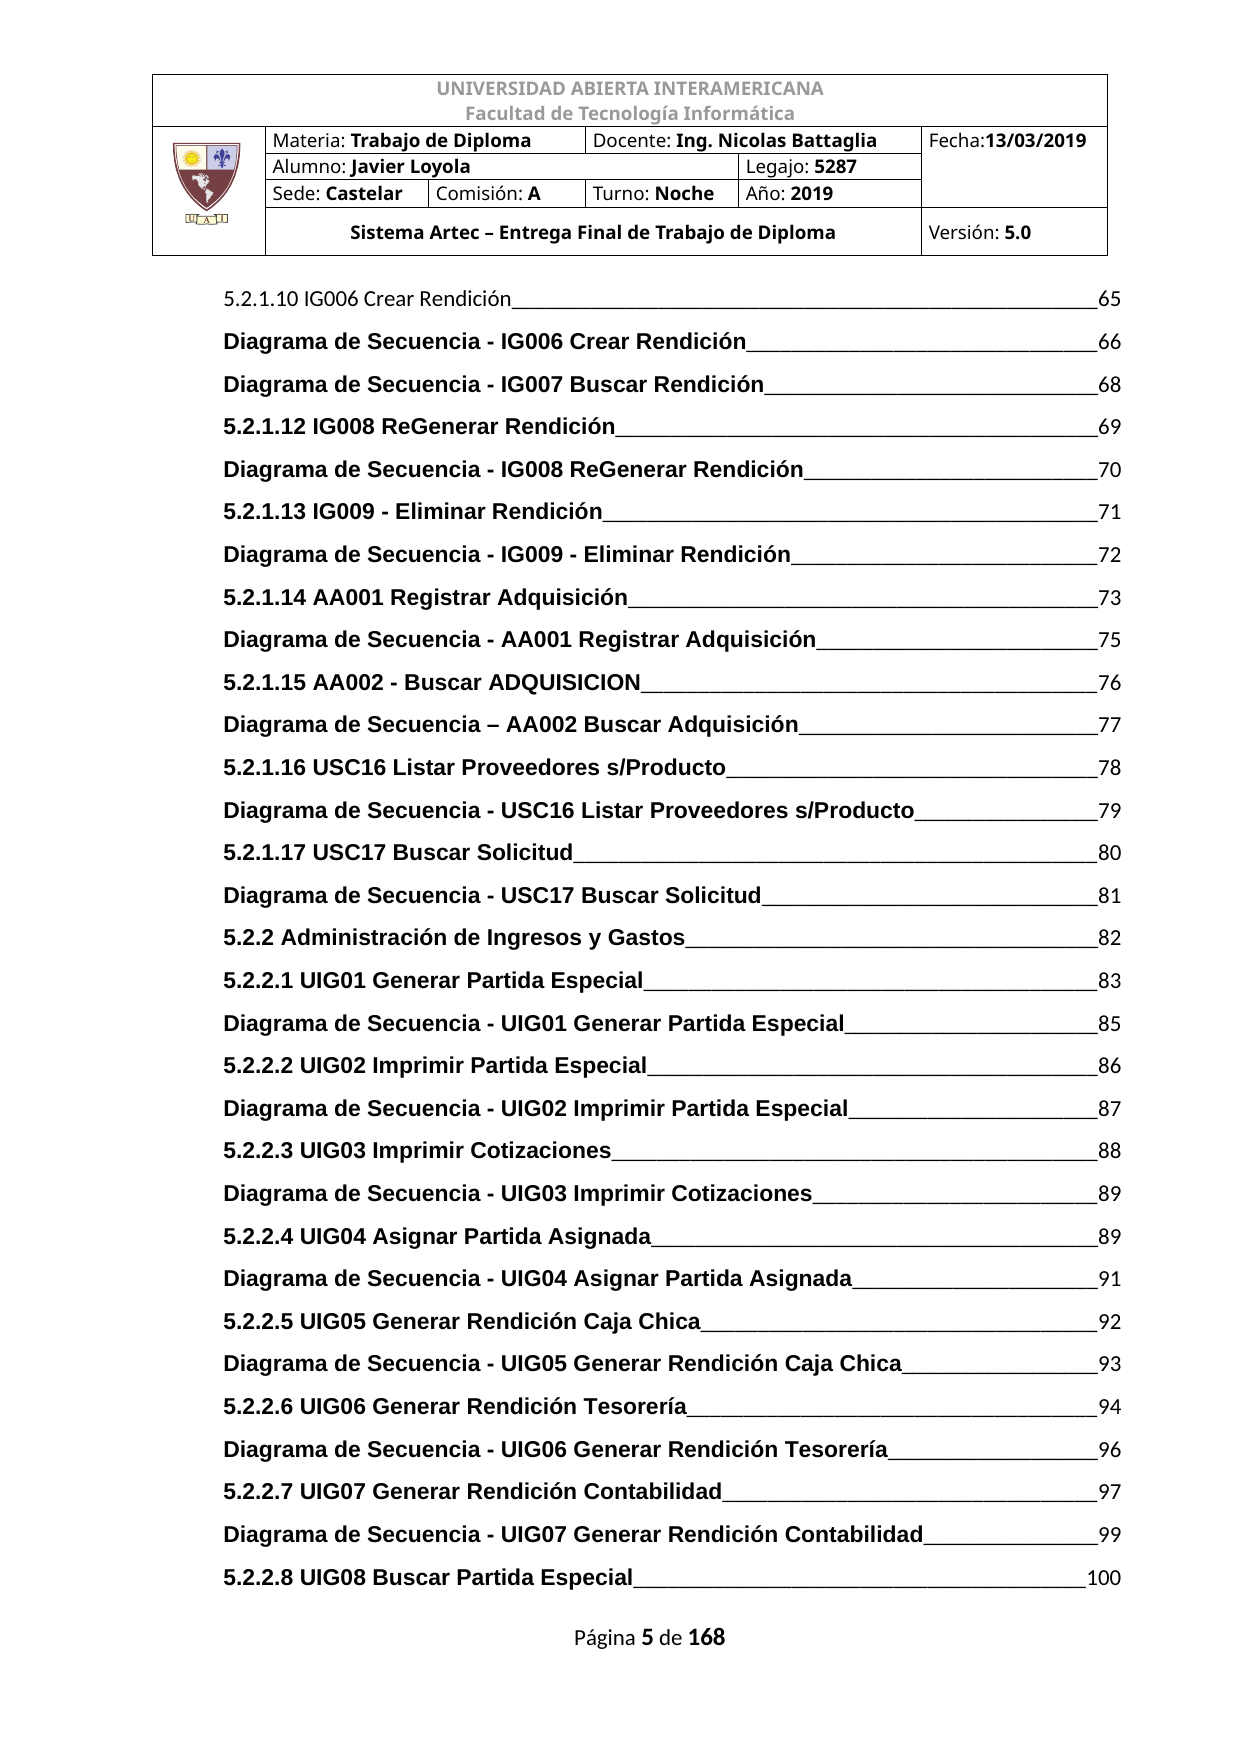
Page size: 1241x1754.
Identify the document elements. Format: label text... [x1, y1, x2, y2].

text 5.2.1.15 AA002 - Buscar ADQUISICION 76 [223, 668, 1122, 696]
text Diagrama de Secuencia - UIG07 Generar Rendición Contabilidad 99 [223, 1520, 1122, 1548]
text Diagrama de Secuencia - UIG01 Generar Partida Especial 85 [223, 1009, 1122, 1037]
text 5.2.1.10 IG006 Crear Rendición 65 [223, 284, 1122, 312]
text 5.2.1.16 USC16 Listar Proveedores s/Producto 78 [223, 753, 1122, 781]
picture [157, 136, 257, 228]
text 5.2.1.14 AA001 Registrar Adquisición 73 [223, 583, 1122, 611]
text Diagrama de Secuencia - IG009 - Eliminar Rendición 72 [223, 540, 1122, 568]
text 5.2.2.6 UIG06 Generar Rendición Tesorería 94 [223, 1392, 1122, 1420]
text 5.2.2.7 UIG07 Generar Rendición Contabilidad 97 [223, 1477, 1122, 1505]
text Diagrama de Secuencia - IG007 Buscar Rendición 68 [223, 370, 1122, 398]
text 5.2.2.5 UIG05 Generar Rendición Caja Chica 92 [223, 1307, 1122, 1335]
text Diagrama de Secuencia - UIG03 Imprimir Cotizaciones 89 [223, 1179, 1122, 1207]
text Diagrama de Secuencia - USC16 Listar Proveedores s/Producto 79 [223, 796, 1122, 824]
text 5.2.2.3 UIG03 Imprimir Cotizaciones 88 [223, 1137, 1122, 1164]
text Diagrama de Secuencia - UIG04 Asignar Partida Asignada 91 [223, 1264, 1122, 1292]
text Diagrama de Secuencia - AA001 Registrar Adquisición 75 [223, 625, 1122, 653]
text Diagrama de Secuencia - UIG06 Generar Rendición Tesorería 96 [223, 1435, 1122, 1463]
text Diagrama de Secuencia - IG006 Crear Rendición 66 [223, 327, 1122, 355]
text 5.2.2.4 UIG04 Asignar Partida Asignada 89 [223, 1222, 1122, 1250]
text 5.2.2 Administración de Ingresos y Gastos 82 [223, 923, 1122, 952]
text 5.2.2.2 UIG02 Imprimir Partida Especial 86 [223, 1051, 1122, 1079]
text Diagrama de Secuencia - UIG05 Generar Rendición Caja Chica 93 [223, 1349, 1122, 1378]
text 5.2.1.13 IG009 - Eliminar Rendición 71 [223, 497, 1122, 526]
text Diagrama de Secuencia - UIG02 Imprimir Partida Especial 87 [223, 1094, 1122, 1122]
text 5.2.1.12 IG008 ReGenerar Rendición 69 [223, 412, 1122, 440]
text 5.2.2.1 UIG01 Generar Partida Especial 83 [223, 966, 1122, 994]
text Diagrama de Secuencia - USC17 Buscar Solicitud 81 [223, 881, 1122, 909]
text 5.2.2.8 UIG08 Buscar Partida Especial 100 [223, 1563, 1122, 1591]
text Diagrama de Secuencia – AA002 Buscar Adquisición 77 [223, 711, 1122, 738]
text Diagrama de Secuencia - IG008 ReGenerar Rendición 70 [223, 455, 1122, 483]
text 5.2.1.17 USC17 Buscar Solicitud 80 [223, 838, 1122, 866]
